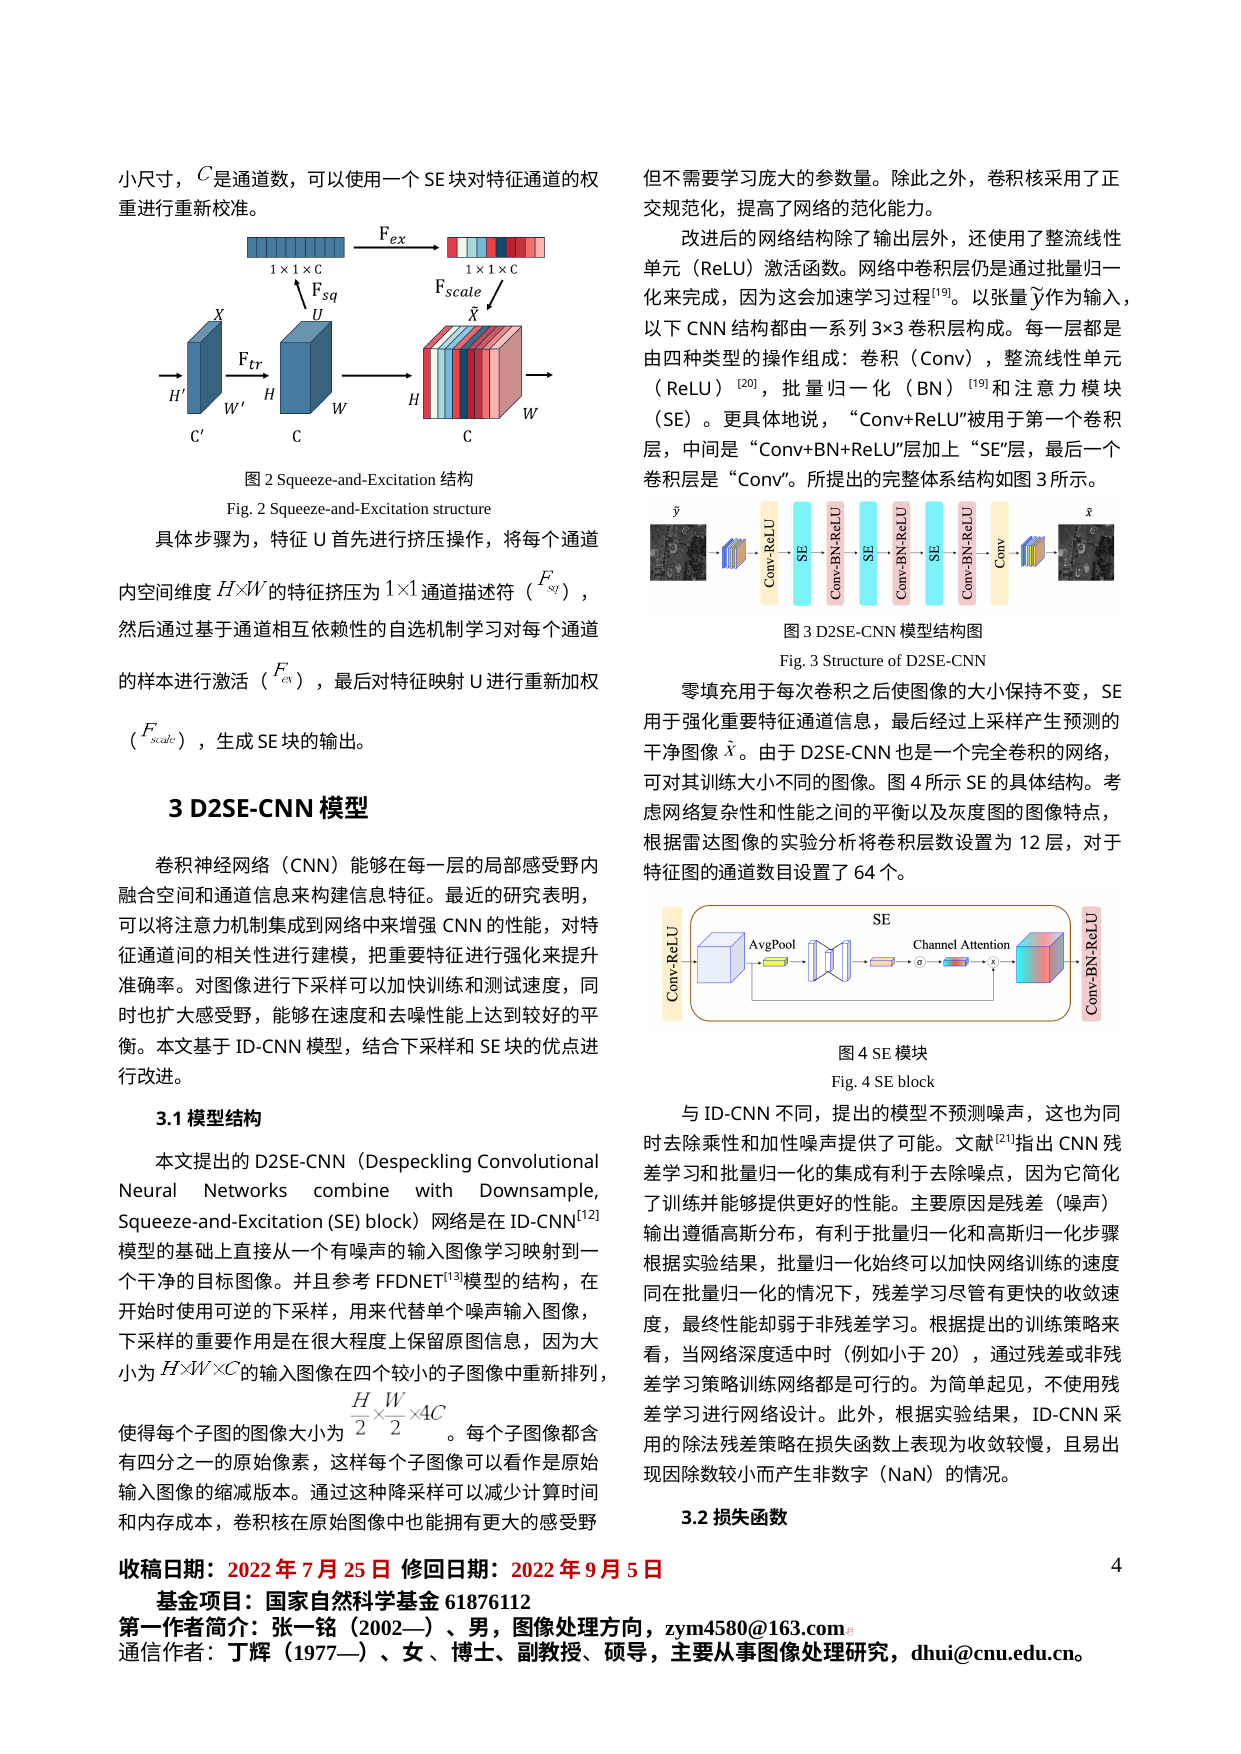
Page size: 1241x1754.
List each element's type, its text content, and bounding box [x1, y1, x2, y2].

picture [643, 493, 1122, 616]
text Fig. 4 SE block [644, 1067, 1122, 1097]
text 与ID-CNN不同，提出的模型不预测噪声，这也为同时去除乘性和加性噪声提供了可能。文献[21]指出CNN残差学习和批量归一化的集成有利于去除噪点，因为它简化了训练并能够提供更好的性能。主要原因是残差（噪声）输出遵循高斯分布，有利于批量归一化和高斯归一化步骤。根据实验结果，批量归一化始终可以加快网络训练的速度。同在批量归一化的情况下，残差学习尽管有更快的收敛速度，最终性能却弱于非残差学习。根据提出的训练策略来看，当网络深度适中时（例如小于20），通过残差或非残差学习策略训练网络都是可行的。为简单起见，不使用残差学习进行网络设计。此外，根据实验结果，ID-CNN采用的除法残差策略在损失函数上表现为收敛较慢，且易出现因除数较小而产生非数字（NaN）的情况。 [644, 1097, 1122, 1488]
text 卷积神经网络（CNN）能够在每一层的局部感受野内融合空间和通道信息来构建信息特征。最近的研究表明，可以将注意力机制集成到网络中来增强CNN的性能，对特征通道间的相关性进行建模，把重要特征进行强化来提升准确率。对图像进行下采样可以加快训练和测试速度，同时也扩大感受野，能够在速度和去噪性能上达到较好的平衡。本文基于ID-CNN模型，结合下采样和SE块的优点进行改进。 [118, 849, 599, 1090]
text Fig. 2 Squeeze-and-Excitation structure [118, 493, 599, 523]
text 图4 SE模块 [644, 1037, 1122, 1067]
text Fig. 3 Structure of D2SE-CNN [644, 645, 1122, 676]
picture [643, 886, 1123, 1030]
picture [158, 222, 559, 447]
text 本文提出的D2SE-CNN（Despeckling Convolutional Neural Networks combine with Downsample, Squeeze-and-Excitation (SE) block）网络是在ID-CNN[12]模型的基础上直接从一个有噪声的输入图像学习映射到一个干净的目标图像。并且参考FFDNET[13]模型的结构，在开始时使用可逆的下采样，用来代替单个噪声输入图像，下采样的重要作用是在很大程度上保留原图信息，因为大小为的输入图像在四个较小的子图像中重新排列，使得每个子图的图像大小为。每个子图像都含有四分之一的原始像素，这样每个子图像可以看作是原始输入图像的缩减版本。通过这种降采样可以减少计算时间和内存成本，卷积核在原始图像中也能拥有更大的感受野，但不需要学习庞大的参数量。除此之外，卷积核采用了正交规范化，提高了网络的范化能力。 [118, 1145, 599, 1536]
text 3 D2SE-CNN模型 [118, 776, 599, 837]
text 3.2 损失函数 [644, 1501, 1122, 1531]
text 3.1 模型结构 [118, 1102, 599, 1133]
text 改进后的网络结构除了输出层外，还使用了整流线性单元（ReLU）激活函数。网络中卷积层仍是通过批量归一化来完成，因为这会加速学习过程[19]。以张量作为输入，以下CNN结构都由一系列3×3卷积层构成。每一层都是由四种类型的操作组成：卷积（Conv），整流线性单元（ReLU）[20]，批量归一化（BN）[19]和注意力模块（SE）。更具体地说，“Conv+ReLU”被用于第一个卷积层，中间是“Conv+BN+ReLU”层加上“SE”层，最后一个卷积层是“Conv”。所提出的完整体系结构如图3所示。 [644, 222, 1122, 493]
text 图 2 Squeeze-and-Excitation 结构 [118, 463, 599, 493]
text 图3 D2SE-CNN模型结构图 [644, 616, 1122, 645]
text 具体步骤为，特征U首先进行挤压操作，将每个通道内空间维度的特征挤压为通道描述符（），然后通过基于通道相互依赖性的自选机制学习对每个通道的样本进行激活（），最后对特征映射U进行重新加权（），生成SE块的输出。 [118, 523, 599, 764]
text 零填充用于每次卷积之后使图像的大小保持不变，SE用于强化重要特征通道信息，最后经过上采样产生预测的干净图像。由于D2SE-CNN也是一个完全卷积的网络，可对其训练大小不同的图像。图4所示SE的具体结构。考虑网络复杂性和性能之间的平衡以及灰度图的图像特点，根据雷达图像的实验分析将卷积层数设置为12层，对于特征图的通道数目设置了64个。 [644, 676, 1122, 886]
